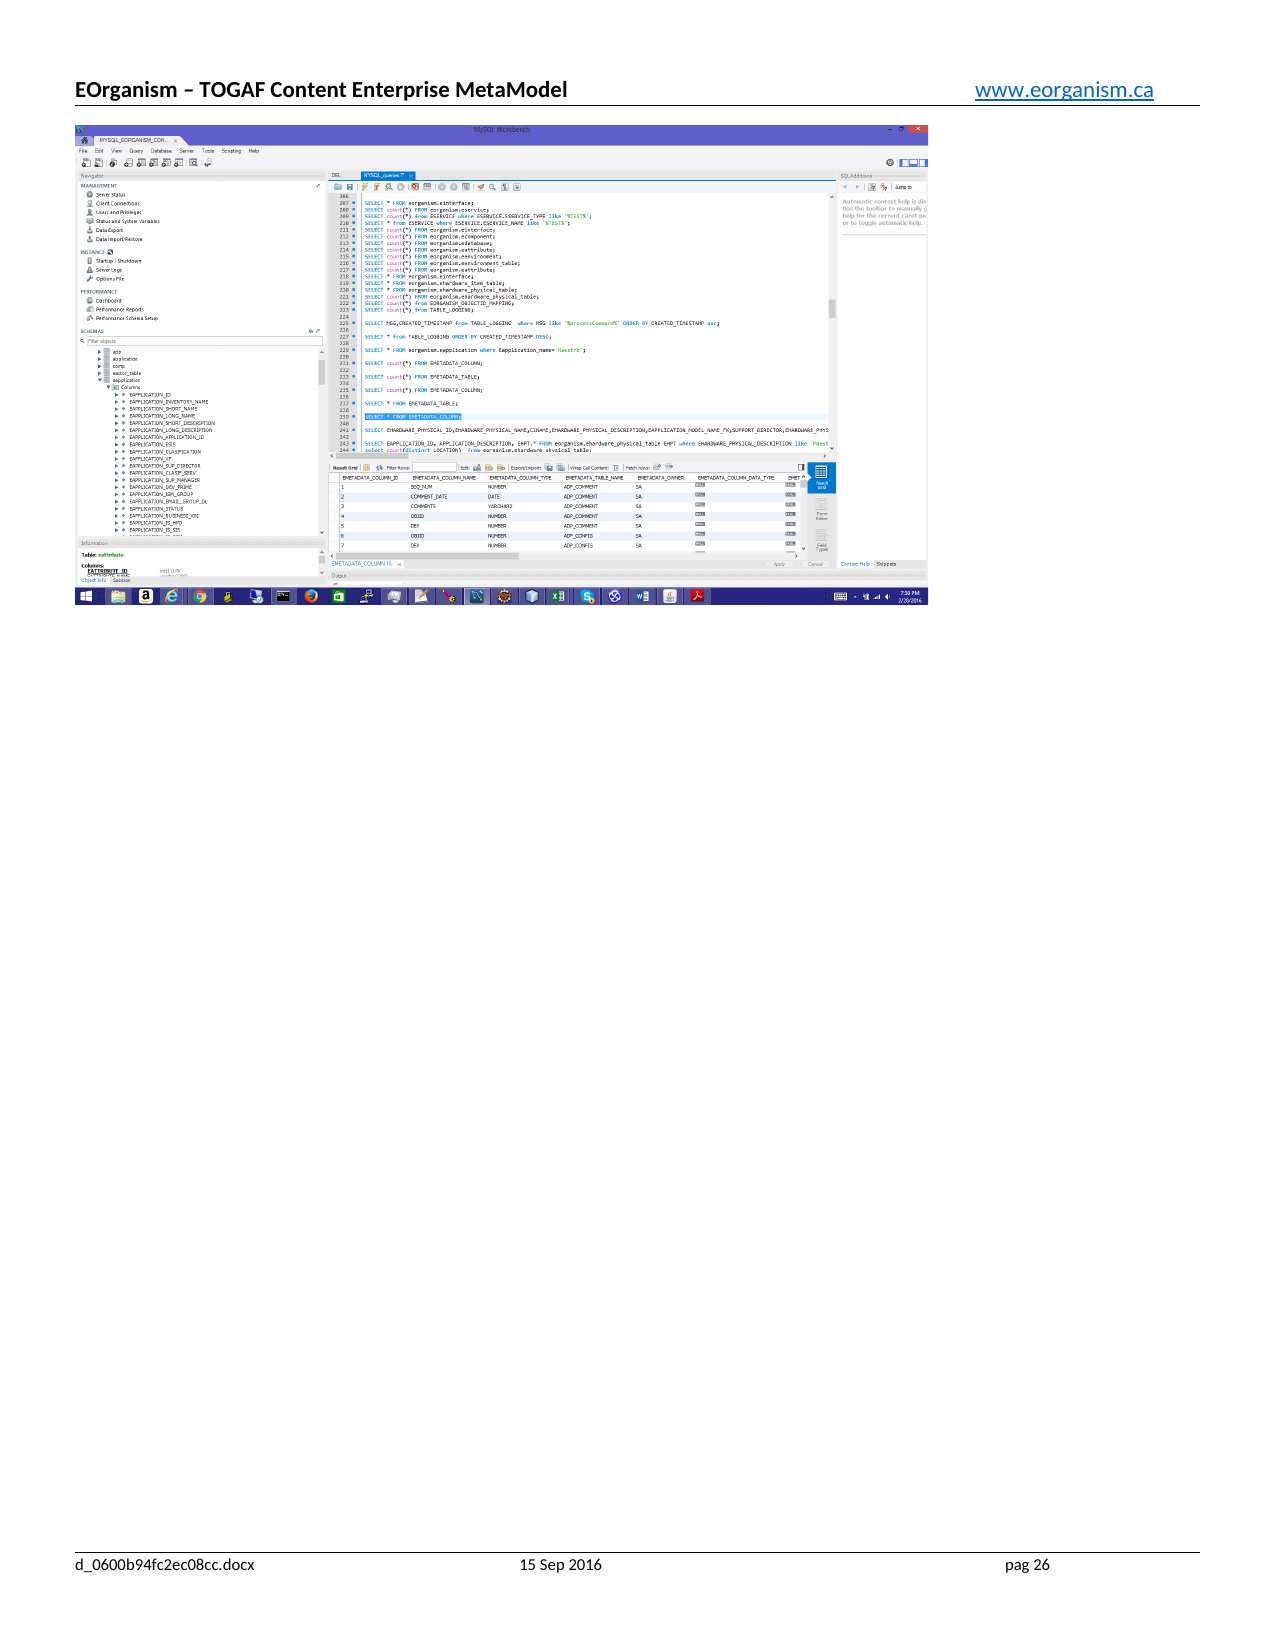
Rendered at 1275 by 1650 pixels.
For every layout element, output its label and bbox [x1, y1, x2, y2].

picture [75, 125, 929, 605]
